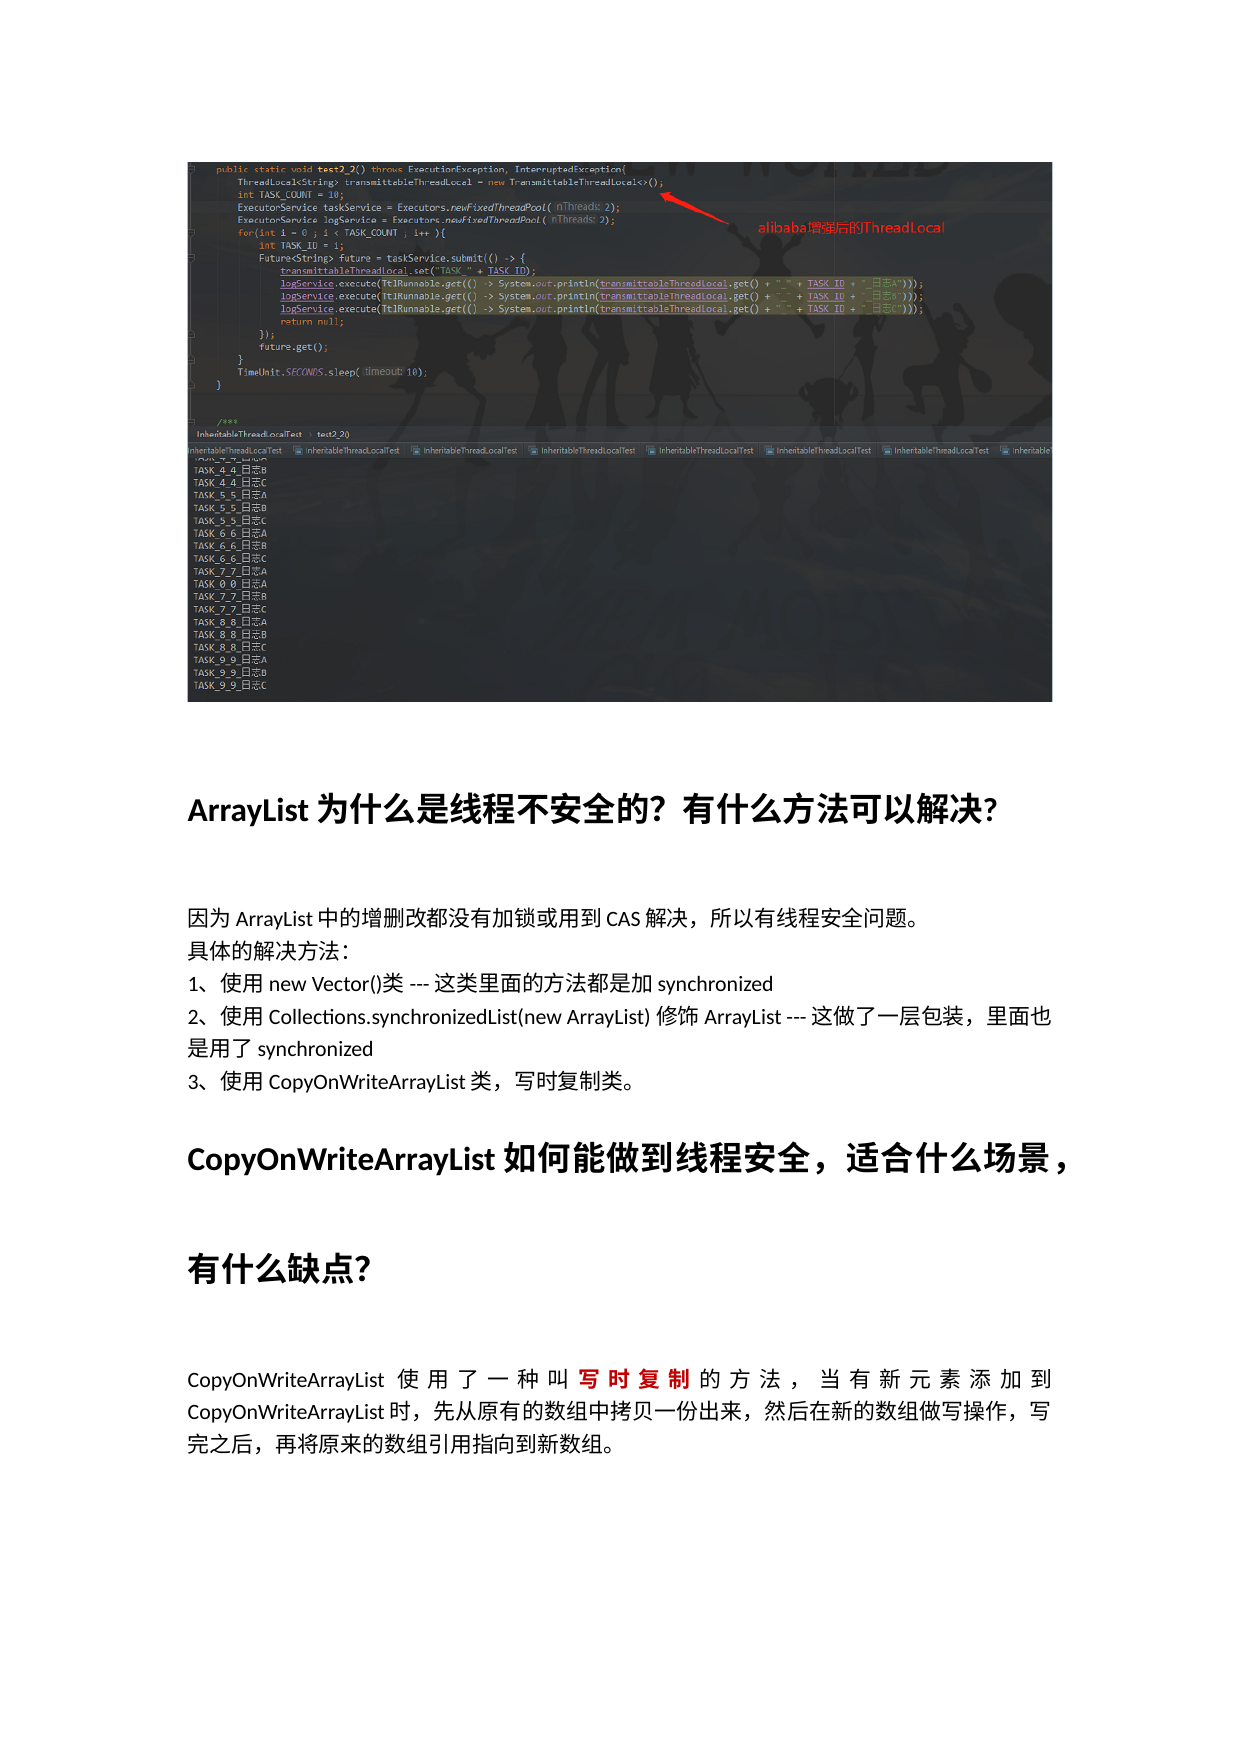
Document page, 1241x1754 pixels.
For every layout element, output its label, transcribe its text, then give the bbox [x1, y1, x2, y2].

text CopyOnWriteArrayList使用了一种叫写时复制的方法，当有新元素添加到CopyOnWriteArrayList时，先从原有的数组中拷贝一份出来，然后在新的数组做写操作，写完之后，再将原来的数组引用指向到新数组。 [187, 1361, 1053, 1459]
list 使用Collections.synchronizedList(new ArrayList) 修饰ArrayList --- 这做了一层包装，里面也是用了synchronized [187, 998, 1053, 1063]
subtitle ArrayList为什么是线程不安全的？有什么方法可以解决? [187, 774, 1053, 839]
subtitle CopyOnWriteArrayList如何能做到线程安全，适合什么场景，有什么缺点？ [187, 1123, 1053, 1300]
text 具体的解决方法： [187, 933, 1053, 966]
picture [187, 162, 1053, 702]
text 因为ArrayList中的增删改都没有加锁或用到CAS解决，所以有线程安全问题。 [187, 901, 1053, 933]
list 使用new Vector()类 --- 这类里面的方法都是加synchronized [187, 966, 1053, 998]
list 使用CopyOnWriteArrayList类，写时复制类。 [187, 1063, 1053, 1096]
